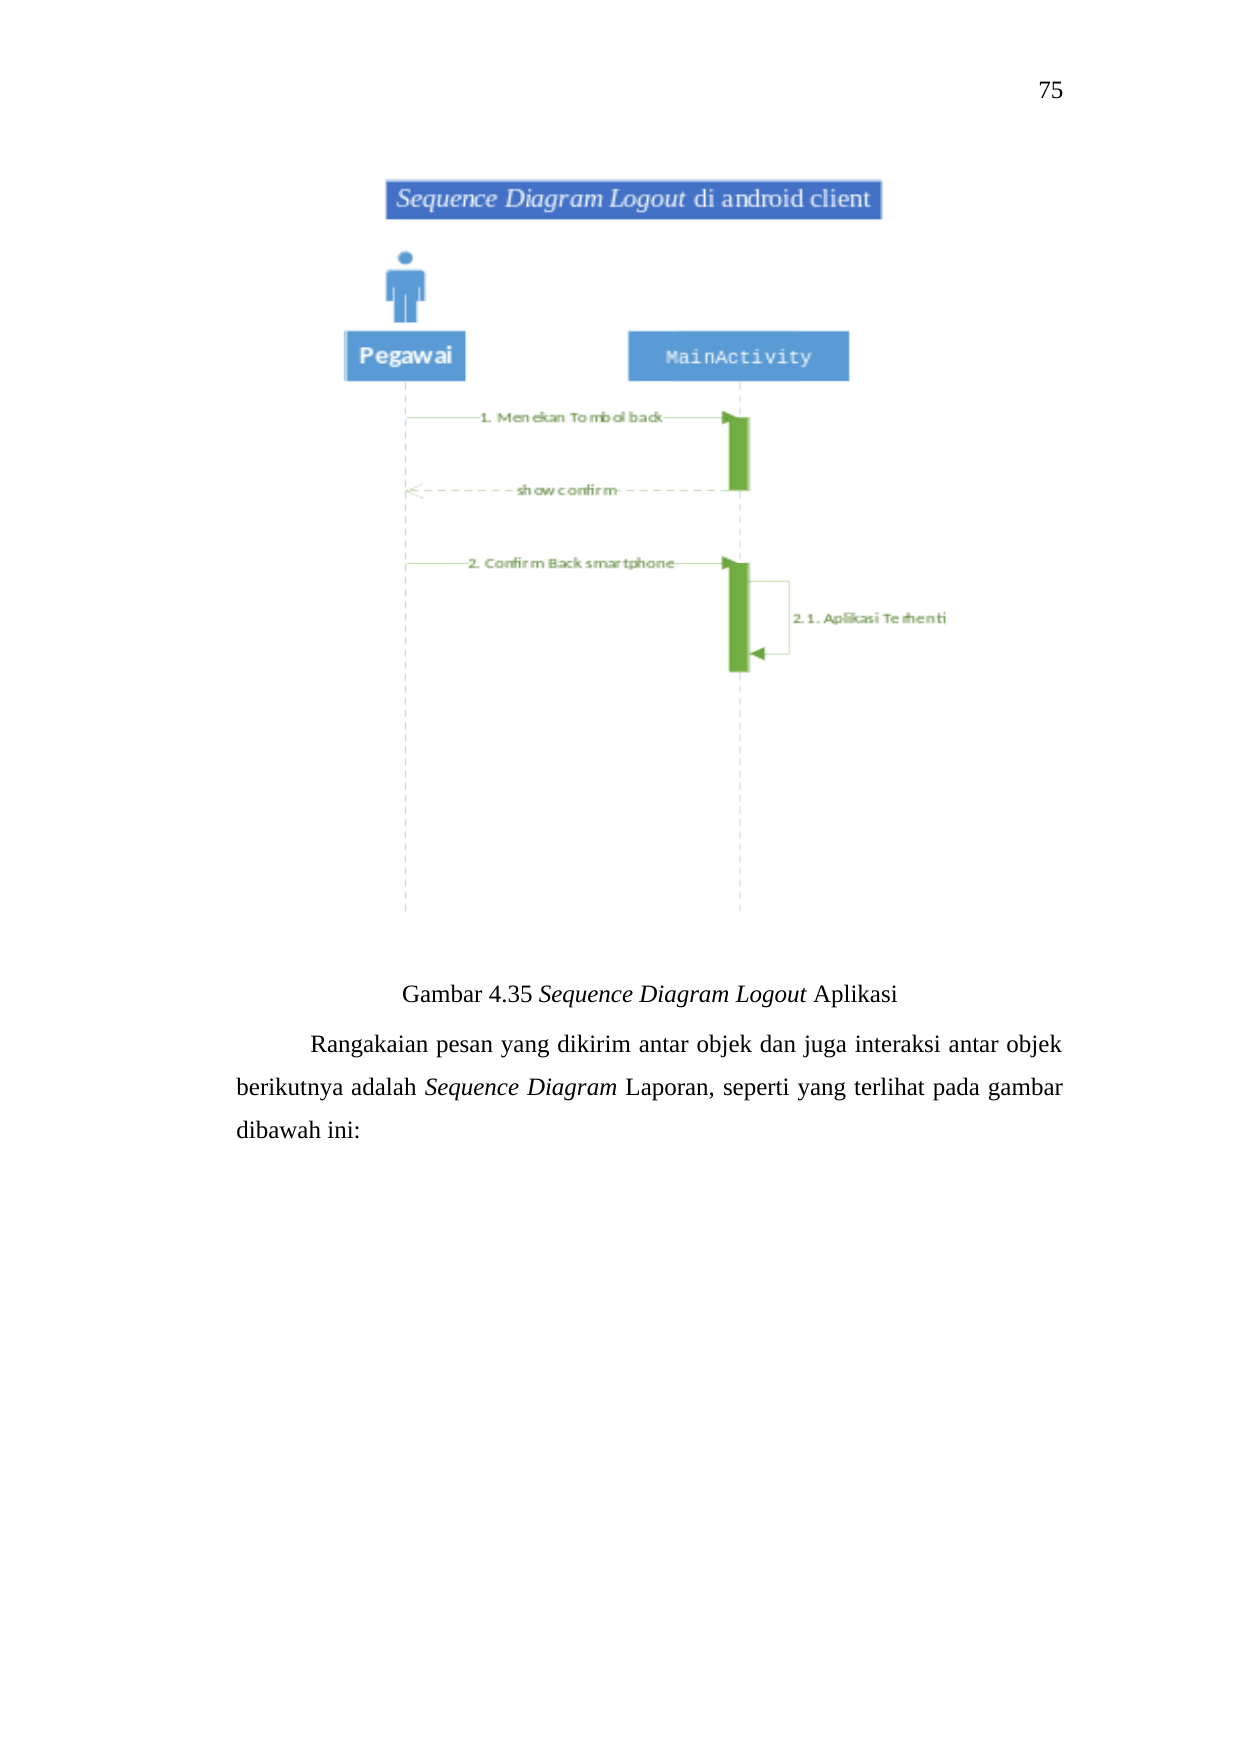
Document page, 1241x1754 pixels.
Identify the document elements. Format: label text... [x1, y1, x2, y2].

text Rangakaian pesan yang dikirim antar objek dan juga interaksi antar objek berikutnya adalah Sequence Diagram Laporan, seperti yang terlihat pada gambar dibawah ini: [236, 1029, 1063, 1144]
